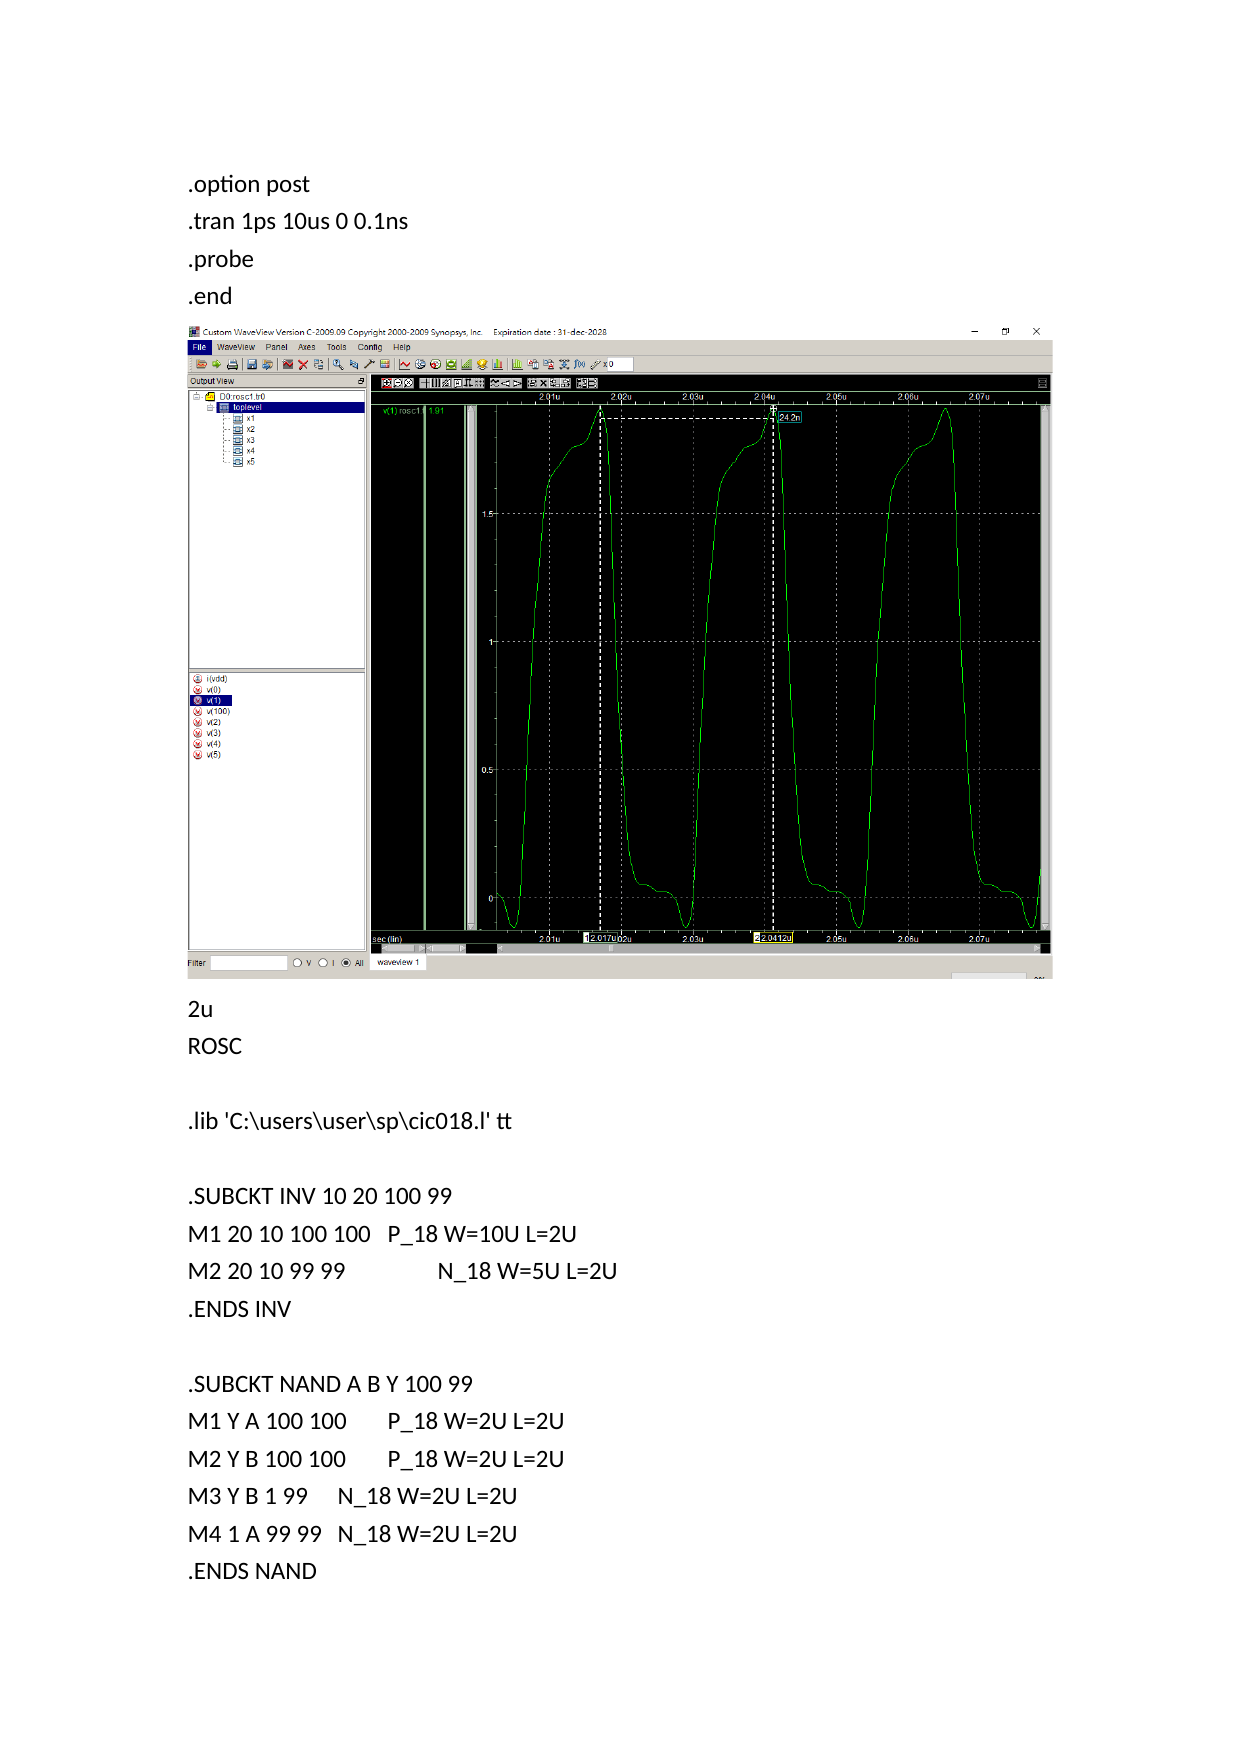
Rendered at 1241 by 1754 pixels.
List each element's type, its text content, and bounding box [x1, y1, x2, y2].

text .lib 'C:\users\user\sp\cic018.l' tt [187, 1102, 1053, 1139]
text M2 Y B 100 100 P_18 W=2U L=2U [187, 1439, 1053, 1477]
picture [187, 324, 1053, 979]
text .ENDS INV [187, 1289, 1053, 1327]
text .SUBCKT NAND A B Y 100 99 [187, 1364, 1053, 1402]
text M2 20 10 99 99 N_18 W=5U L=2U [187, 1252, 1053, 1289]
text .end [187, 277, 1053, 314]
text 2u [187, 989, 1053, 1027]
text ROSC [187, 1027, 1053, 1064]
text M1 20 10 100 100 P_18 W=10U L=2U [187, 1214, 1053, 1252]
text .tran 1ps 10us 0 0.1ns [187, 202, 1053, 239]
text .option post [187, 164, 1053, 202]
text M3 Y B 1 99 N_18 W=2U L=2U [187, 1477, 1053, 1514]
text M4 1 A 99 99 N_18 W=2U L=2U [187, 1514, 1053, 1552]
text .SUBCKT INV 10 20 100 99 [187, 1177, 1053, 1214]
text .probe [187, 239, 1053, 277]
text .ENDS NAND [187, 1552, 1053, 1589]
text M1 Y A 100 100 P_18 W=2U L=2U [187, 1402, 1053, 1439]
